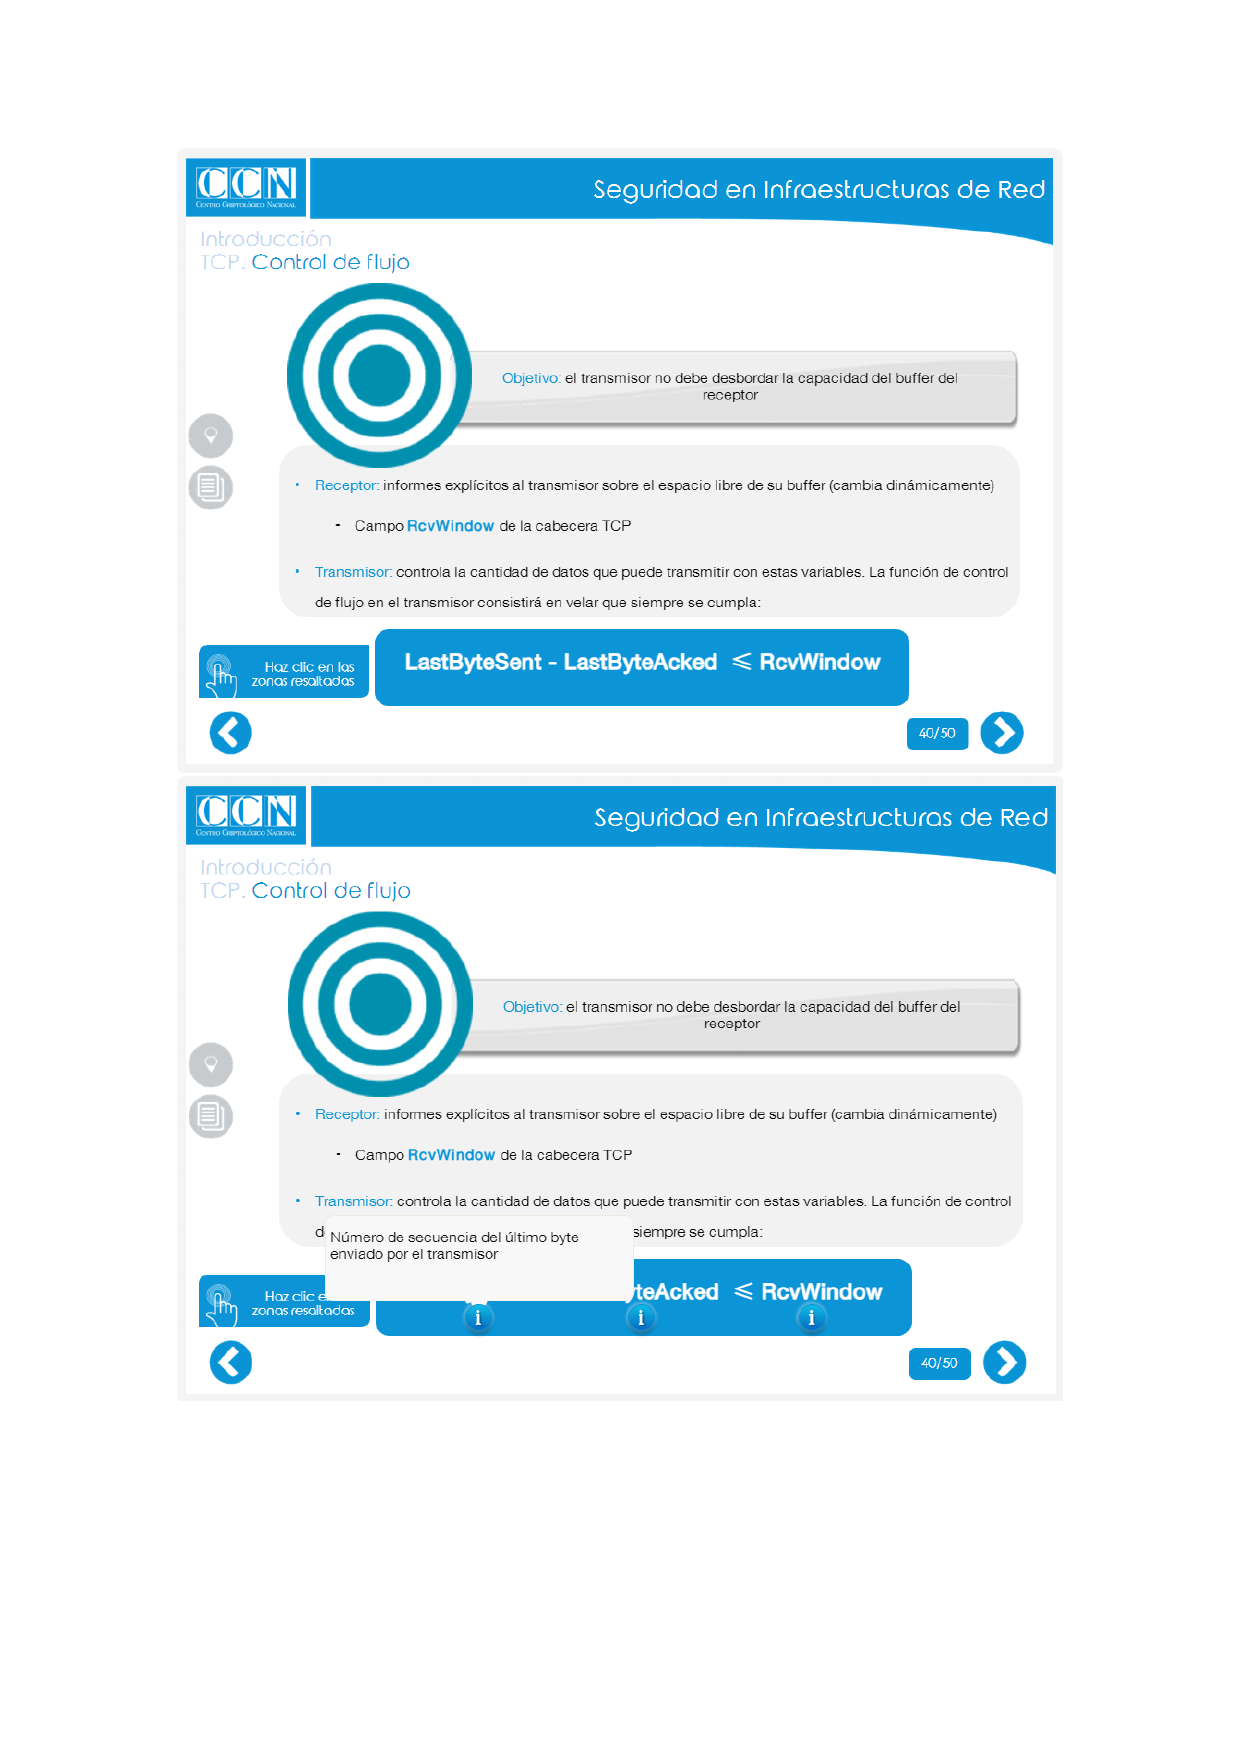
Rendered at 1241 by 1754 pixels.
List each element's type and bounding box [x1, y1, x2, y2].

picture [177, 774, 1063, 1401]
picture [177, 147, 1063, 773]
